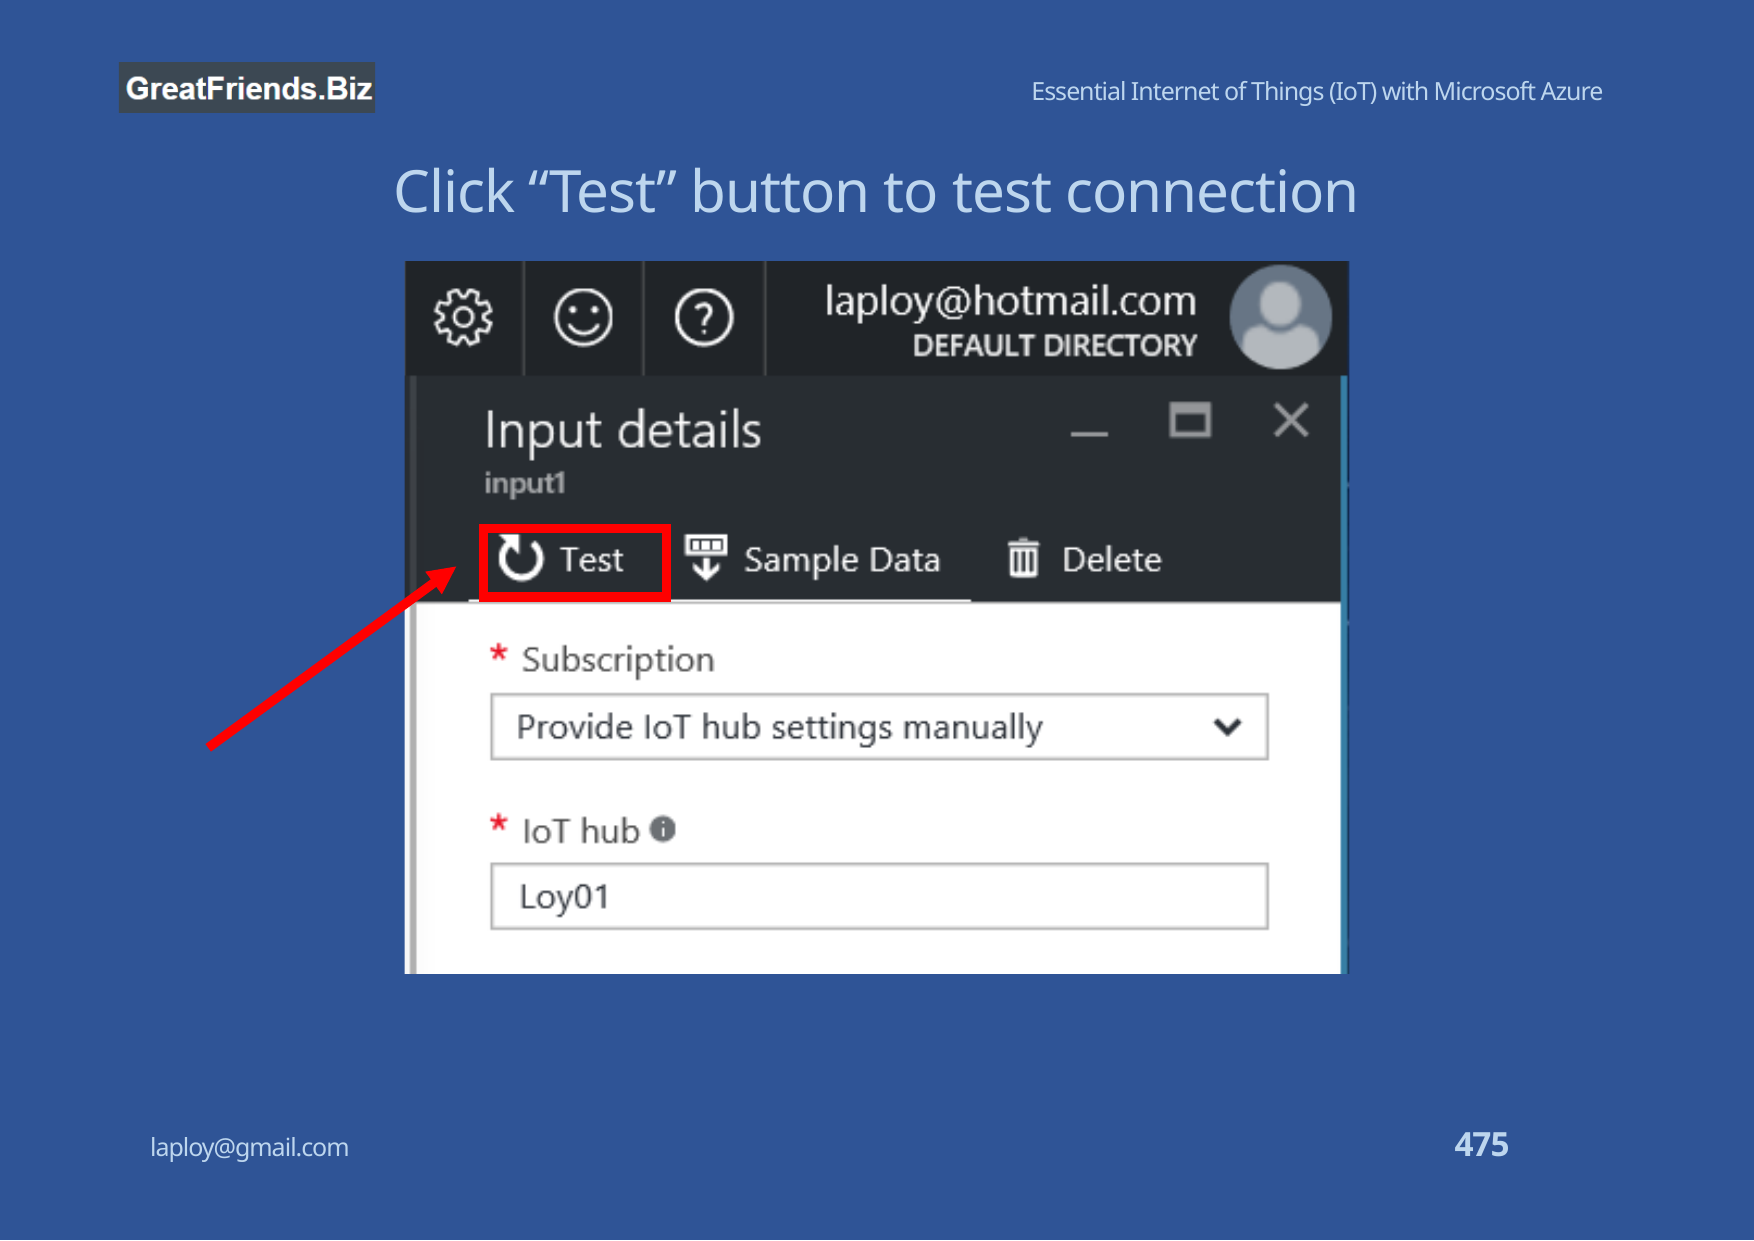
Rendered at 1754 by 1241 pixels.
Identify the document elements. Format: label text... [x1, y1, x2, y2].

title Click “Test” button to test connection [150, 150, 1604, 229]
picture [404, 261, 1350, 974]
picture [118, 62, 375, 113]
